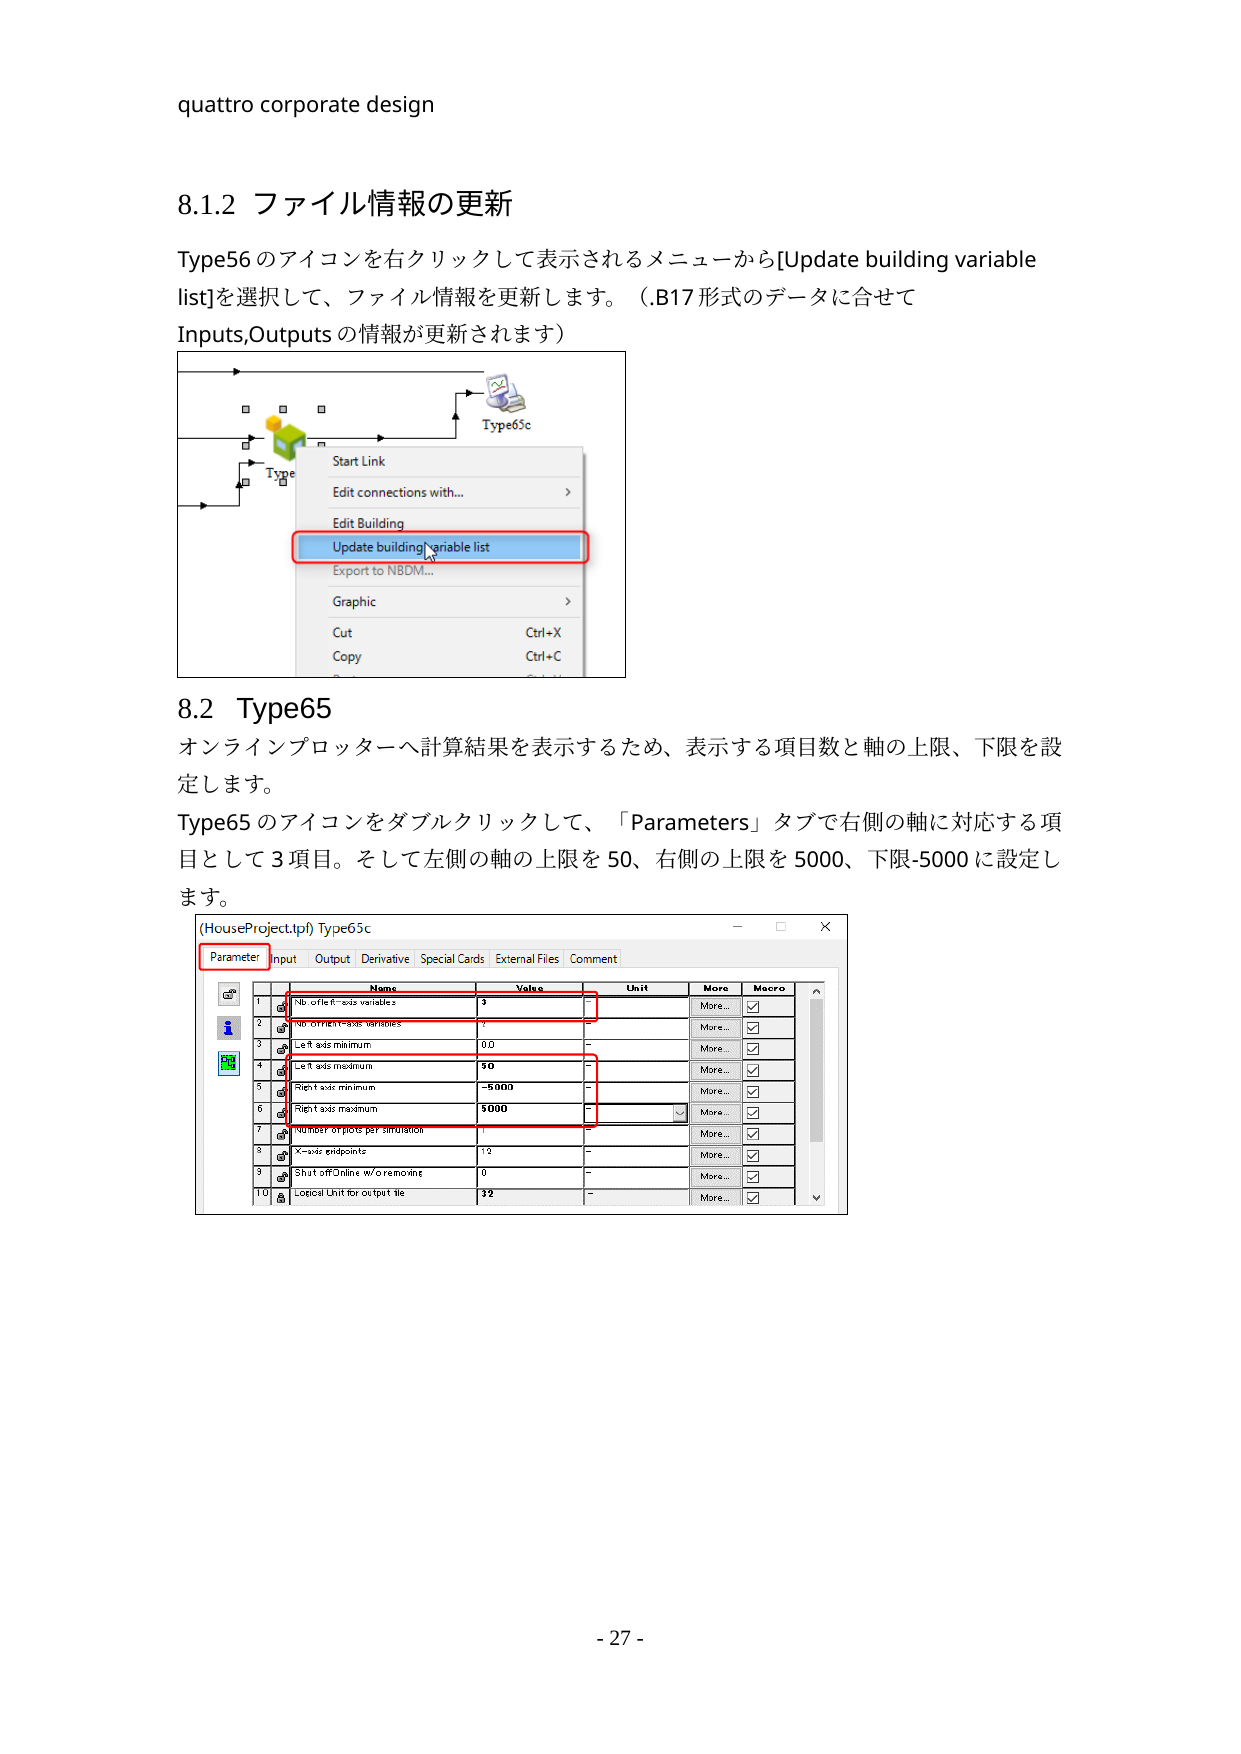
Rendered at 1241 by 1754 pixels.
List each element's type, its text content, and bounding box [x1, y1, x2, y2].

picture [196, 915, 847, 1214]
text Type65 [177, 689, 1063, 727]
picture [178, 352, 625, 677]
text Type65のアイコンをダブルクリックして、「Parameters」タブで右側の軸に対応する項目として3項目。そして左側の軸の上限を50、右側の上限を5000、下限-5000に設定します。 [177, 802, 1063, 914]
text ファイル情報の更新 [177, 164, 1063, 239]
text Type56のアイコンを右クリックして表示されるメニューから[Update building variable list]を選択して、ファイル情報を更新します。（.B17形式のデータに合せてInputs,Outputsの情報が更新されます） [177, 239, 1063, 352]
text オンラインプロッターへ計算結果を表示するため、表示する項目数と軸の上限、下限を設定します。 [177, 727, 1063, 802]
